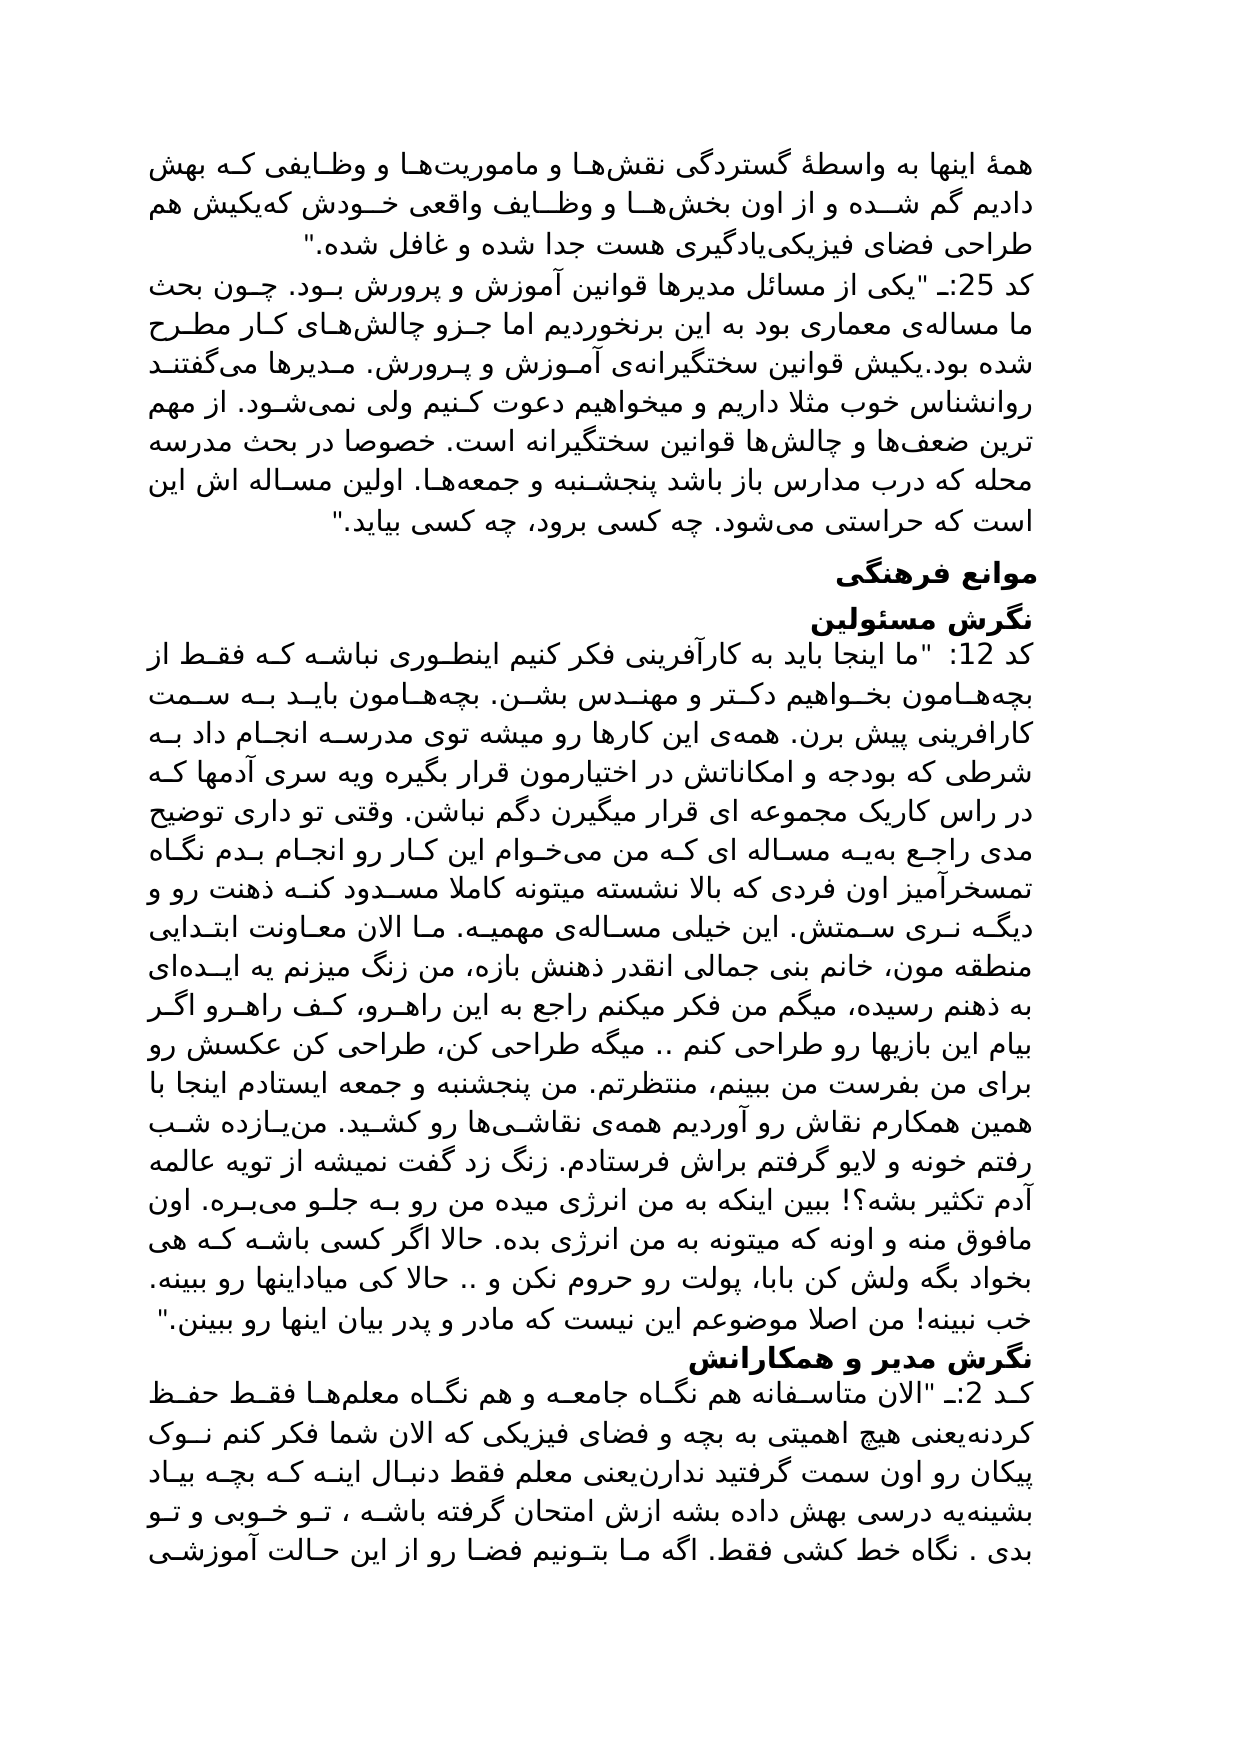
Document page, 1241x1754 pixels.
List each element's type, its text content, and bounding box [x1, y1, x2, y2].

text کد 25: "‌یکی از مسائل مدیرها قوانین آموزش و پرورش بود. چون بحث ما مساله‌ی معماری بود به این برنخوردیم اما جزو چالش‌های کار مطرح شده بود.‌یکیش قوانین سختگیرانه‌ی آموزش و پرورش. مدیرها می‌گفتند روانشناس خوب مثلا داریم و میخواهیم دعوت کنیم ولی نمی‌شود. از مهم ترین ضعف‌ها و چالش‌ها قوانین سختگیرانه است. خصوصا در بحث مدرسه محله که درب مدارس باز باشد پنجشنبه و جمعه‌ها. اولین مساله اش این است که حراستی می‌شود. چه کسی برود، چه کسی بیاید." [148, 267, 1033, 538]
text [148, 1376, 1033, 1567]
text کد 12: "ما اینجا باید به کارآفرینی فکر کنیم اینطوری نباشه که فقط از بچه‌هامون بخواهیم دکتر و مهندس بشن. بچه‌هامون باید به سمت کارافرینی پیش برن. همه‌ی این کارها رو میشه توی مدرسه انجام داد به شرطی که بودجه و امکاناتش در اختیارمون قرار بگیره و‌یه سری آدمها که در راس کار‌یک مجموعه ای قرار میگیرن دگم نباشن. وقتی تو داری توضیح مدی راجع به‌یه مساله ای که من می‌خوام این کار رو انجام بدم نگاه تمسخرآمیز اون فردی که بالا نشسته میتونه کاملا مسدود کنه ذهنت رو و دیگه نری سمتش. این خیلی مساله‌ی مهمیه. ما الان معاونت ابتدایی منطقه مون، خانم بنی جمالی انقدر ذهنش بازه، من زنگ میزنم ‌یه ایده‌ای به ذهنم رسیده، میگم من فکر میکنم راجع به این راهرو، کف راهرو اگر بیام این بازیها رو طراحی کنم .. میگه طراحی کن، طراحی کن عکسش رو برای من بفرست من ببینم، منتظرتم. من پنجشنبه و جمعه ایستادم اینجا با همین همکارم نقاش رو آوردیم همه‌ی نقاشی‌ها رو کشید. من‌یازده شب رفتم خونه و لایو گرفتم براش فرستادم. زنگ زد گفت نمیشه از تو‌یه عالمه آدم تکثیر بشه؟! ببین اینکه به من انرژی میده من رو به جلو می‌بره. اون مافوق منه و اونه که میتونه به من انرژی بده. حالا اگر کسی باشه که هی بخواد بگه ولش کن بابا، پولت رو حروم نکن و .. حالا کی میاداینها رو ببینه. خب نبینه! من اصلا موضوعم این نیست که مادر و پدر بیان اینها رو ببینن." [148, 636, 1033, 1336]
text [148, 148, 1033, 262]
text موانع فرهنگی [148, 556, 1038, 590]
text نگرش مسئولین [148, 602, 1033, 636]
text نگرش مدیر و همکارانش [148, 1342, 1033, 1376]
